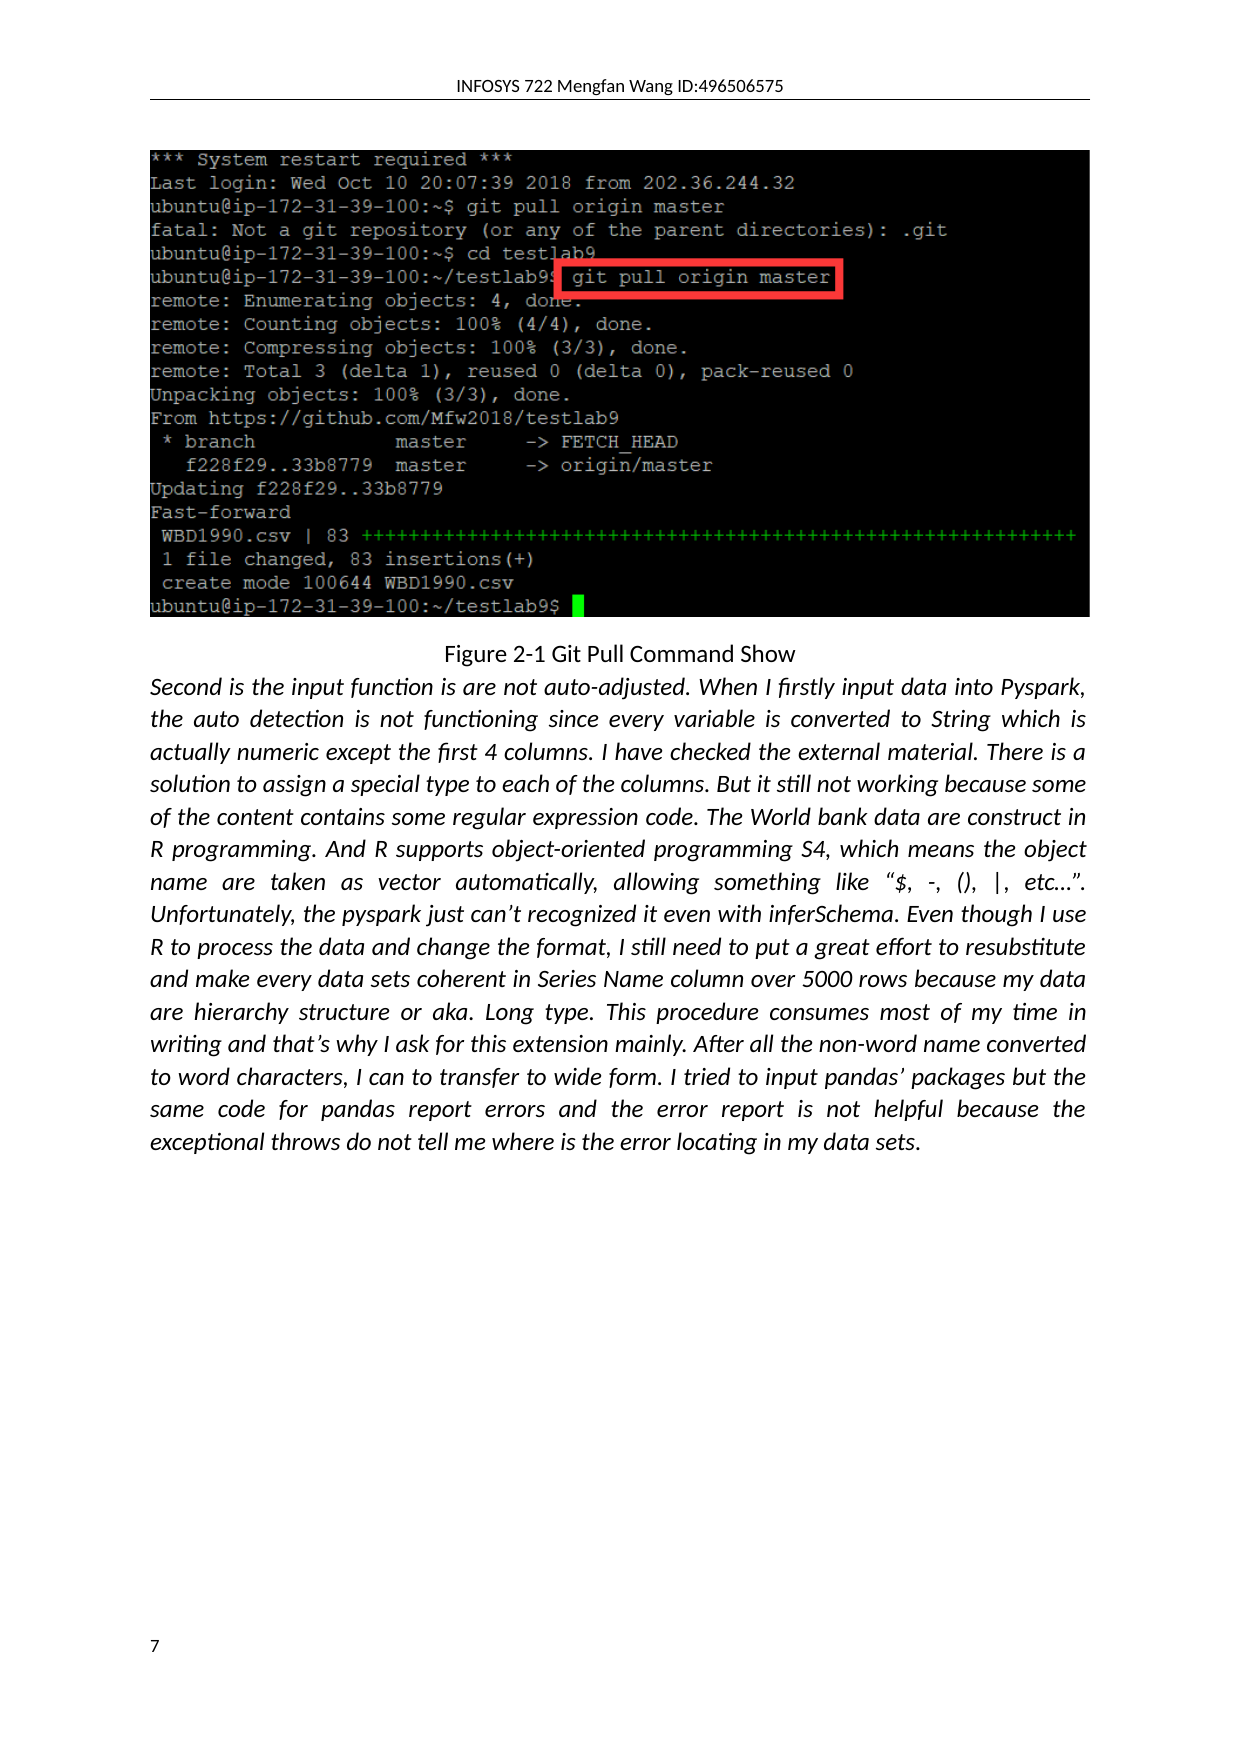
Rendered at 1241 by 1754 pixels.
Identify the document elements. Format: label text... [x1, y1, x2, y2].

text Figure 2-1 Git Pull Command Show [150, 637, 1090, 670]
picture [150, 150, 1091, 617]
text Second is the input function is are not auto-adjusted. When I firstly input data into Pyspark, the auto detection is not functioning since every variable is converted to String which is actually numeric except the first 4 columns. I have checked the external material. There is a solution to assign a special type to each of the columns. But it still not working because some of the content contains some regular expression code. The World bank data are construct in R programming. And R supports object-oriented programming S4, which means the object name are taken as vector automatically, allowing something like “$, -, (), |, etc…”. Unfortunately, the pyspark just can’t recognized it even with inferSchema. Even though I use R to process the data and change the format, I still need to put a great effort to resubstitute and make every data sets coherent in Series Name column over 5000 rows because my data are hierarchy structure or aka. Long type. This procedure consumes most of my time in writing and that’s why I ask for this extension mainly. After all the non-word name converted to word characters, I can to transfer to wide form. I tried to input pandas’ packages but the same code for pandas report errors and the error report is not helpful because the exceptional throws do not tell me where is the error locating in my data sets. [150, 670, 1090, 1157]
